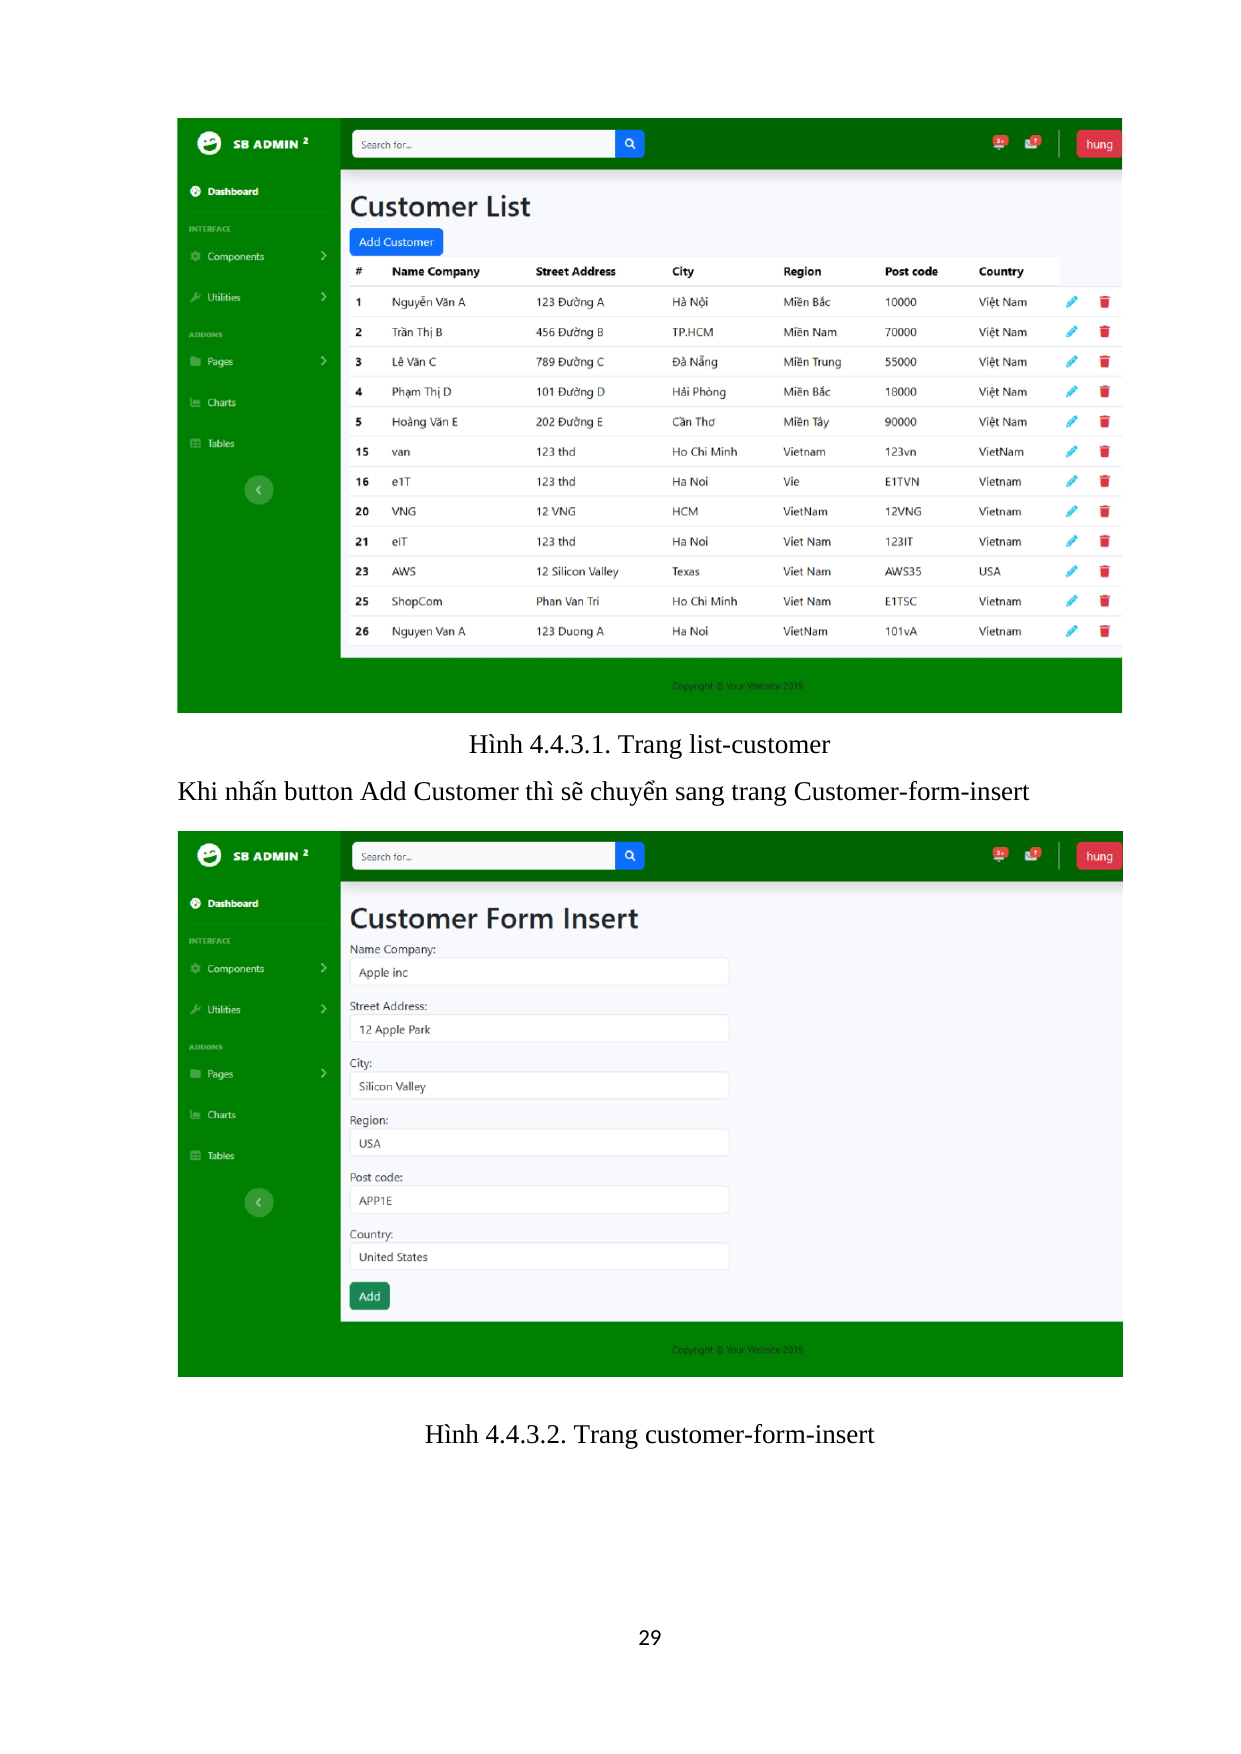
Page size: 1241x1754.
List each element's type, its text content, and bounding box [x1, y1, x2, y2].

picture [177, 831, 1123, 1377]
text Khi nhấn button Add Customer thì sẽ chuyển sang trang Customer-form-insert [177, 775, 1122, 806]
text Hình 4.4.3.2. Trang customer-form-insert [177, 1377, 1122, 1449]
text Hình 4.4.3.1. Trang list-customer [177, 713, 1122, 759]
picture [177, 118, 1123, 713]
